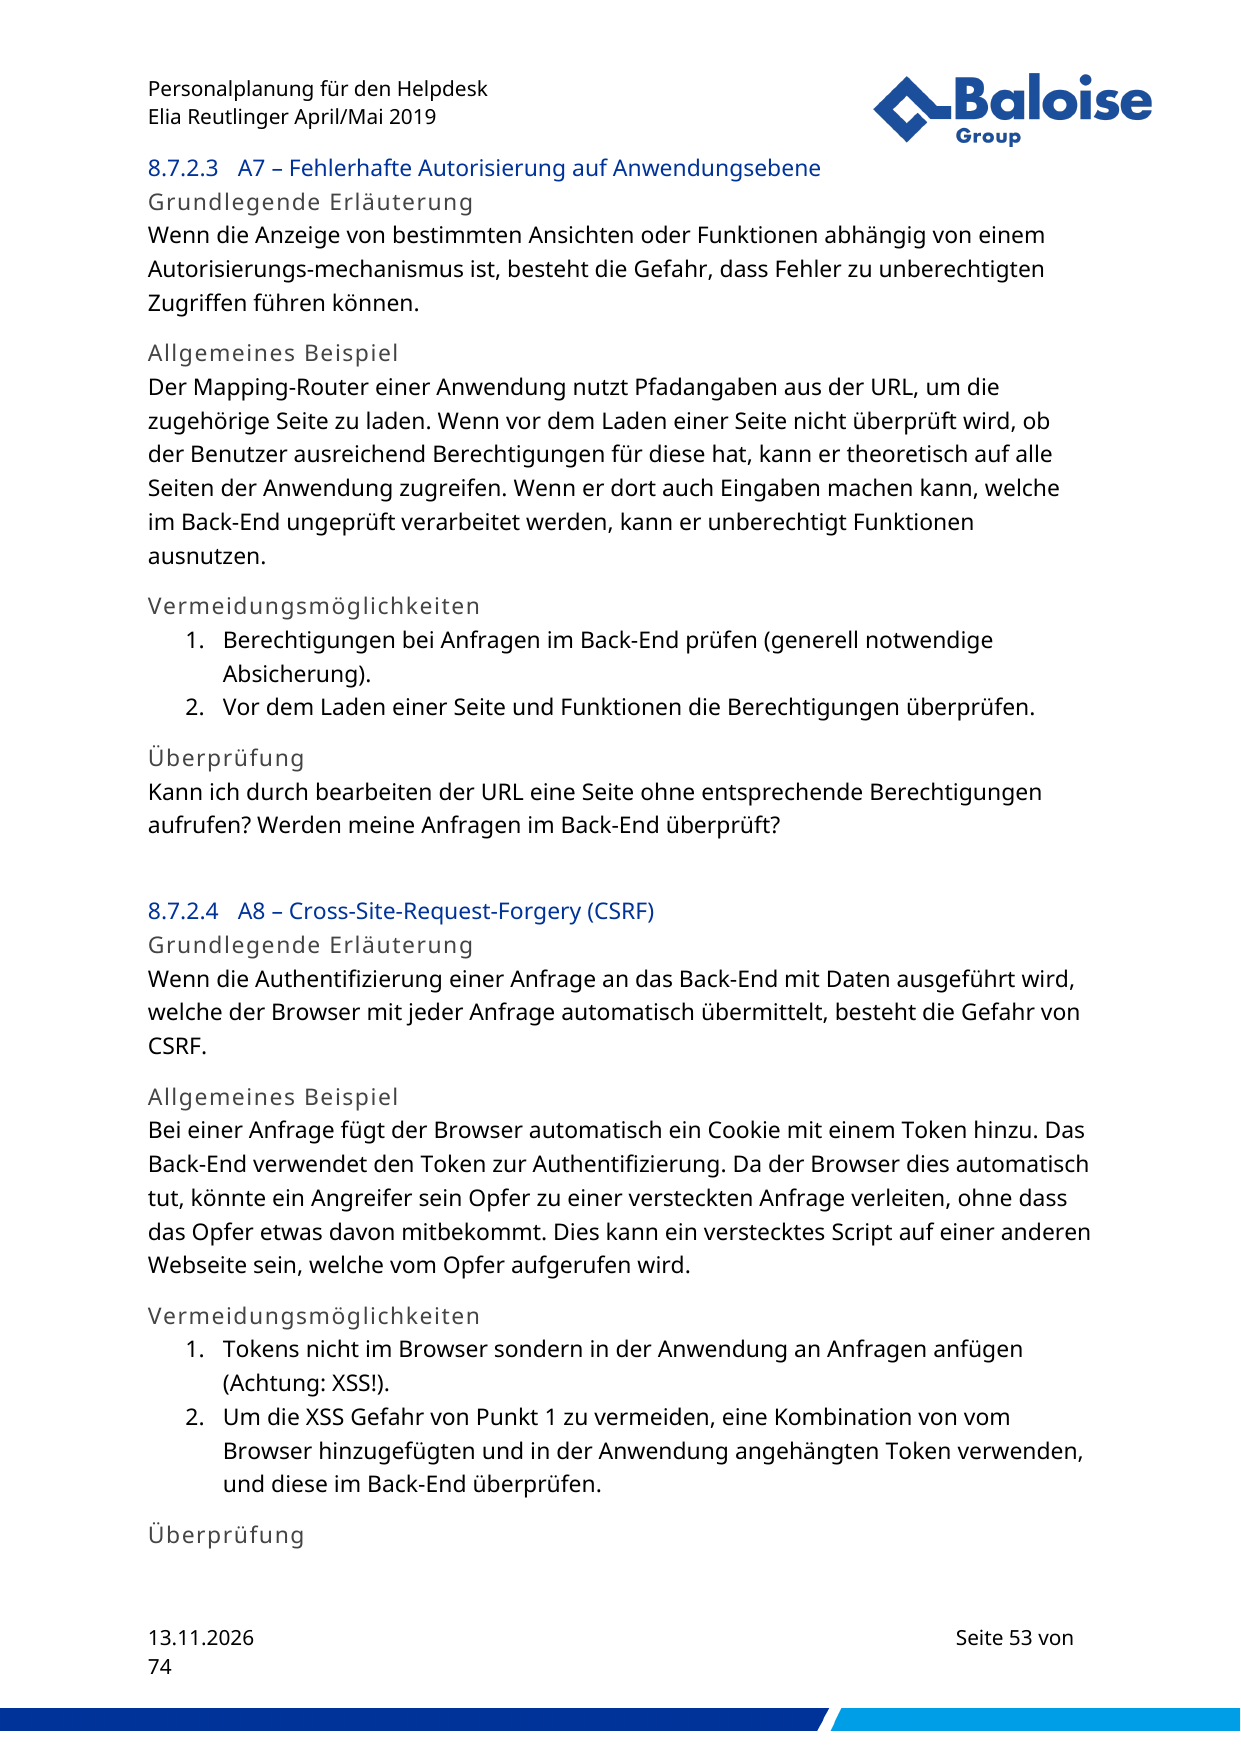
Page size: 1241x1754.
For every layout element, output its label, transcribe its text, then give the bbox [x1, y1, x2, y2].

subtitle Vermeidungsmöglichkeiten [148, 590, 1093, 621]
picture [0, 1708, 1241, 1733]
picture [873, 73, 1152, 147]
list Berechtigungen bei Anfragen im Back-End prüfen (generell notwendige Absicherung). [185, 624, 1093, 689]
subtitle Vermeidungsmöglichkeiten [148, 1300, 1093, 1331]
subtitle Überprüfung [148, 742, 1093, 773]
subtitle A8 – Cross-Site-Request-Forgery (CSRF) [148, 895, 1093, 926]
subtitle Grundlegende Erläuterung [148, 929, 1093, 960]
list Um die XSS Gefahr von Punkt 1 zu vermeiden, eine Kombination von vom Browser hinzugefügten und in der Anwendung angehängten Token verwenden, und diese im Back-End überprüfen. [185, 1401, 1093, 1500]
text Wenn die Anzeige von bestimmten Ansichten oder Funktionen abhängig von einem Autorisierungs-mechanismus ist, besteht die Gefahr, dass Fehler zu unberechtigten Zugriffen führen können. [148, 219, 1093, 318]
subtitle Allgemeines Beispiel [148, 1081, 1093, 1112]
text Bei einer Anfrage fügt der Browser automatisch ein Cookie mit einem Token hinzu. Das Back-End verwendet den Token zur Authentifizierung. Da der Browser dies automatisch tut, könnte ein Angreifer sein Opfer zu einer versteckten Anfrage verleiten, ohne dass das Opfer etwas davon mitbekommt. Dies kann ein verstecktes Script auf einer anderen Webseite sein, welche vom Opfer aufgerufen wird. [148, 1114, 1093, 1281]
subtitle Überprüfung [148, 1519, 1093, 1550]
subtitle Allgemeines Beispiel [148, 337, 1093, 368]
list Tokens nicht im Browser sondern in der Anwendung an Anfragen anfügen (Achtung: XSS!). [185, 1333, 1093, 1398]
text Kann ich durch bearbeiten der URL eine Seite ohne entsprechende Berechtigungen aufrufen? Werden meine Anfragen im Back-End überprüft? [148, 776, 1093, 841]
subtitle Grundlegende Erläuterung [148, 186, 1093, 217]
subtitle A7 – Fehlerhafte Autorisierung auf Anwendungsebene [148, 152, 1093, 183]
text Der Mapping-Router einer Anwendung nutzt Pfadangaben aus der URL, um die zugehörige Seite zu laden. Wenn vor dem Laden einer Seite nicht überprüft wird, ob der Benutzer ausreichend Berechtigungen für diese hat, kann er theoretisch auf alle Seiten der Anwendung zugreifen. Wenn er dort auch Eingaben machen kann, welche im Back-End ungeprüft verarbeitet werden, kann er unberechtigt Funktionen ausnutzen. [148, 371, 1093, 571]
text Wenn die Authentifizierung einer Anfrage an das Back-End mit Daten ausgeführt wird, welche der Browser mit jeder Anfrage automatisch übermittelt, besteht die Gefahr von CSRF. [148, 963, 1093, 1061]
list Vor dem Laden einer Seite und Funktionen die Berechtigungen überprüfen. [185, 691, 1093, 723]
